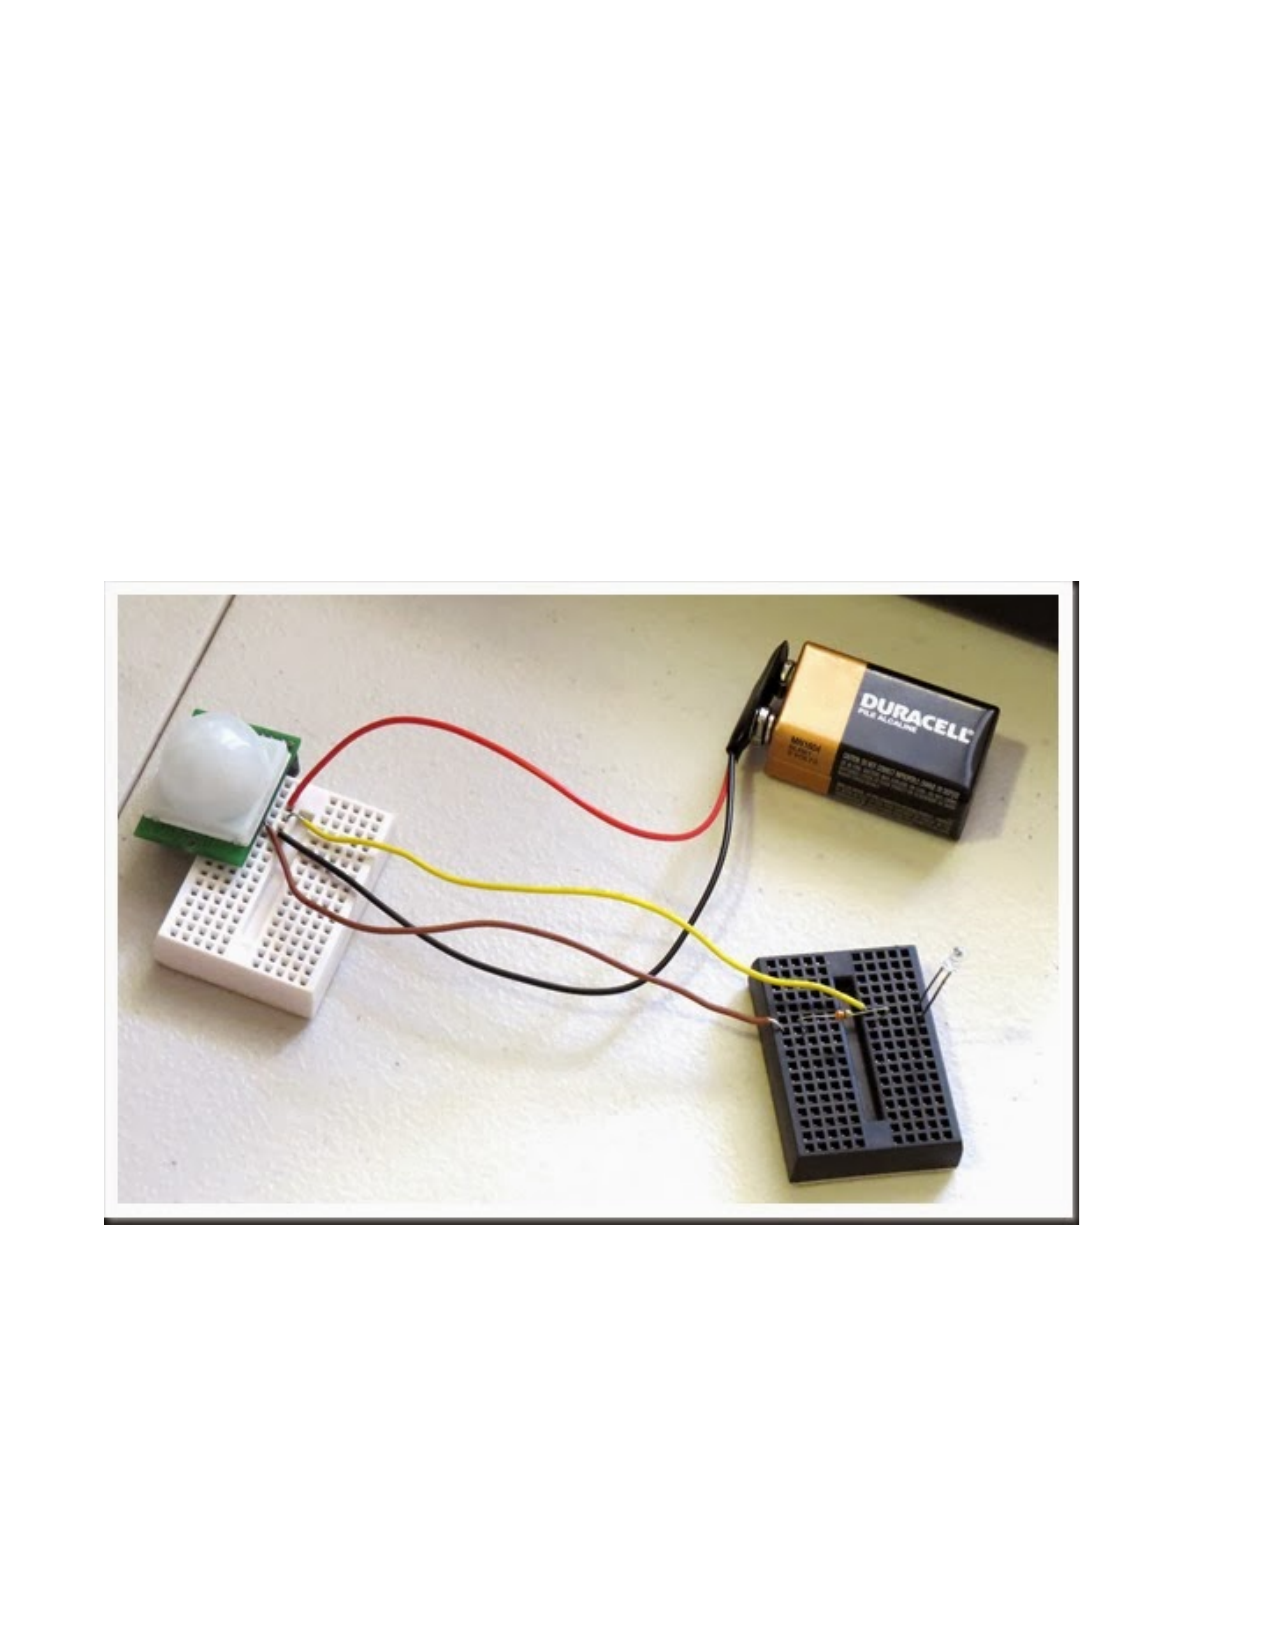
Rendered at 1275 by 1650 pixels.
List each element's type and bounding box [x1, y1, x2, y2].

picture [104, 581, 1080, 1225]
